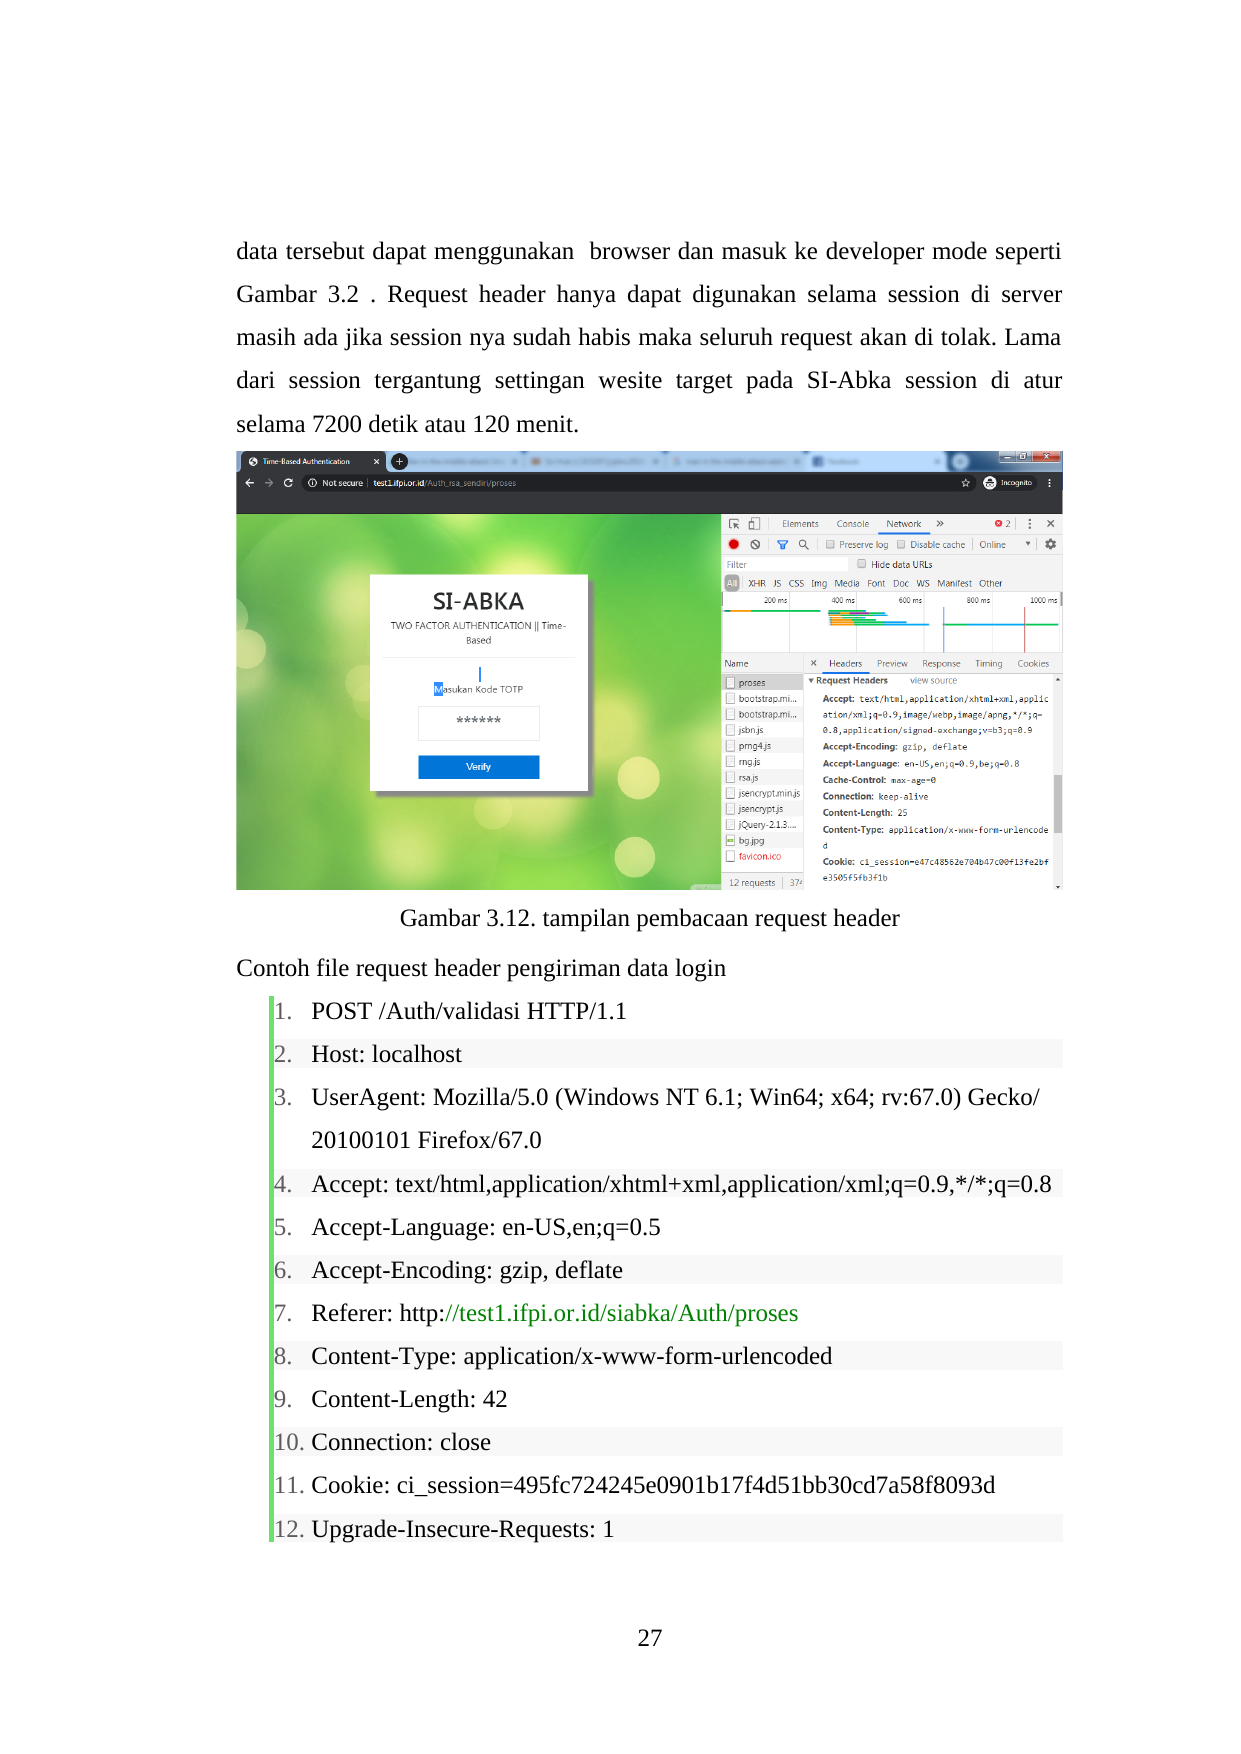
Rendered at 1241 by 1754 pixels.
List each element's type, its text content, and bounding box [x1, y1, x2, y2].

list Content-Type: application/x-www-form-urlencoded [274, 1341, 1063, 1370]
list Referer: http://test1.ifpi.or.id/siabka/Auth/proses [274, 1298, 1063, 1327]
list POST /Auth/validasi HTTP/1.1 [274, 996, 1063, 1025]
list Connection: close [274, 1427, 1063, 1456]
list Accept: text/html,application/xhtml+xml,application/xml;q=0.9,*/*;q=0.8 [274, 1169, 1063, 1197]
list Cookie: ci_session=495fc724245e0901b17f4d51bb30cd7a58f8093d [274, 1471, 1063, 1499]
list Accept-Encoding: gzip, deflate [274, 1255, 1063, 1284]
list Accept-Language: en-US,en;q=0.5 [274, 1212, 1063, 1241]
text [236, 236, 1063, 437]
text Contoh file request header pengiriman data login [236, 953, 1063, 982]
list UserAgent: Mozilla/5.0 (Windows NT 6.1; Win64; x64; rv:67.0) Gecko/20100101 Firefox/67.0 [274, 1082, 1063, 1154]
list Content-Length: 42 [274, 1384, 1063, 1413]
list Upgrade-Insecure-Requests: 1 [274, 1514, 1063, 1542]
list Host: localhost [274, 1039, 1063, 1068]
picture [236, 451, 1063, 890]
